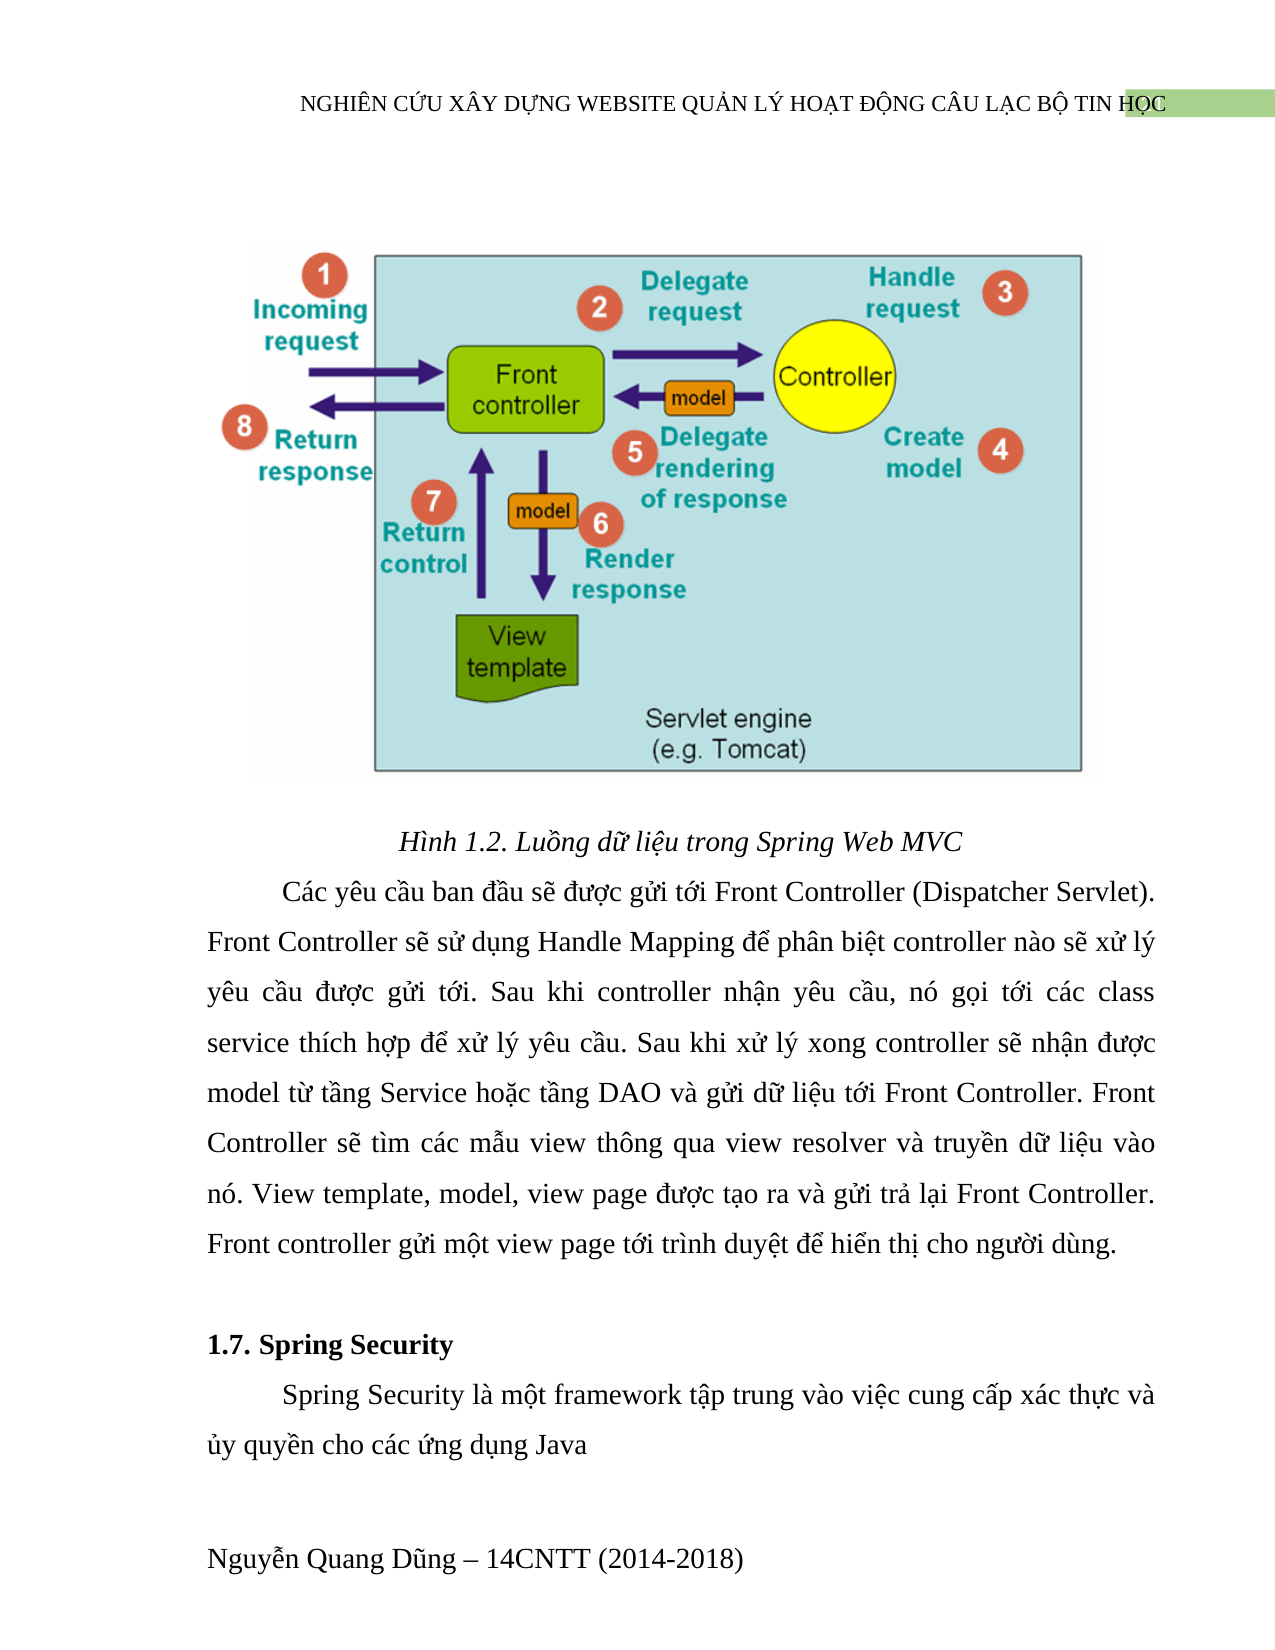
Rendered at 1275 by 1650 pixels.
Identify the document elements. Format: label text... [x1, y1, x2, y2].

text Hình 1.2. Luồng dữ liệu trong Spring Web MVC [207, 807, 1157, 857]
list Spring Security [207, 1327, 1157, 1360]
picture [206, 206, 1157, 807]
text Spring Security là một framework tập trung vào việc cung cấp xác thực và ủy quyền cho các ứng dụng Java [207, 1377, 1157, 1461]
text Các yêu cầu ban đầu sẽ được gửi tới Front Controller (Dispatcher Servlet). Front Controller sẽ sử dụng Handle Mapping để phân biệt controller nào sẽ xử lý yêu cầu được gửi tới. Sau khi controller nhận yêu cầu, nó gọi tới các class service thích hợp để xử lý yêu cầu. Sau khi xử lý xong controller sẽ nhận được model từ tầng Service hoặc tầng DAO và gửi dữ liệu tới Front Controller. Front Controller sẽ tìm các mẫu view thông qua view resolver và truyền dữ liệu vào nó. View template, model, view page được tạo ra và gửi trả lại Front Controller. Front controller gửi một view page tới trình duyệt để hiển thị cho người dùng. [207, 874, 1157, 1260]
